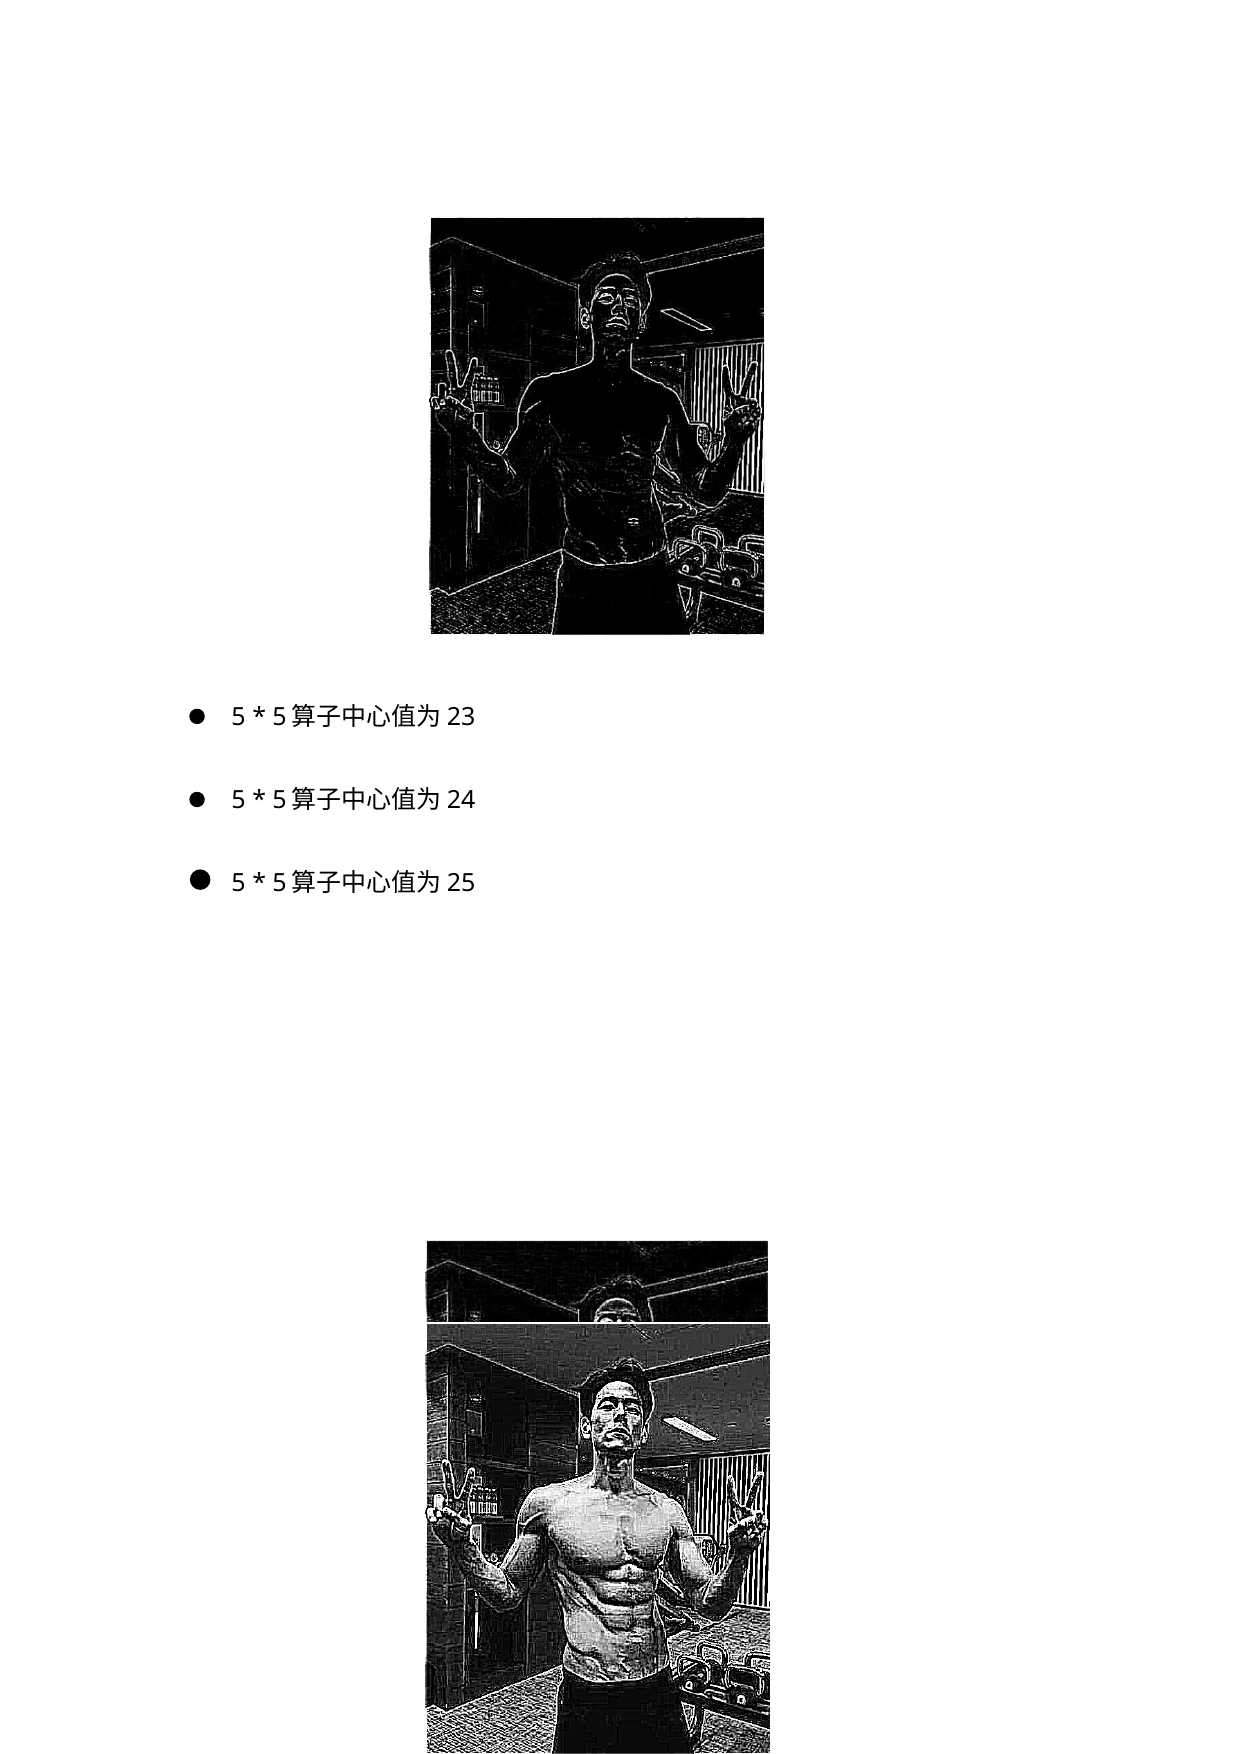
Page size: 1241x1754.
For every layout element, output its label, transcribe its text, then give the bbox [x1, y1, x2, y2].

list 5 * 5算子中心值为25 [187, 848, 1053, 913]
list 5 * 5算子中心值为24 [187, 765, 1053, 830]
picture [425, 1239, 770, 1754]
picture [429, 216, 765, 635]
